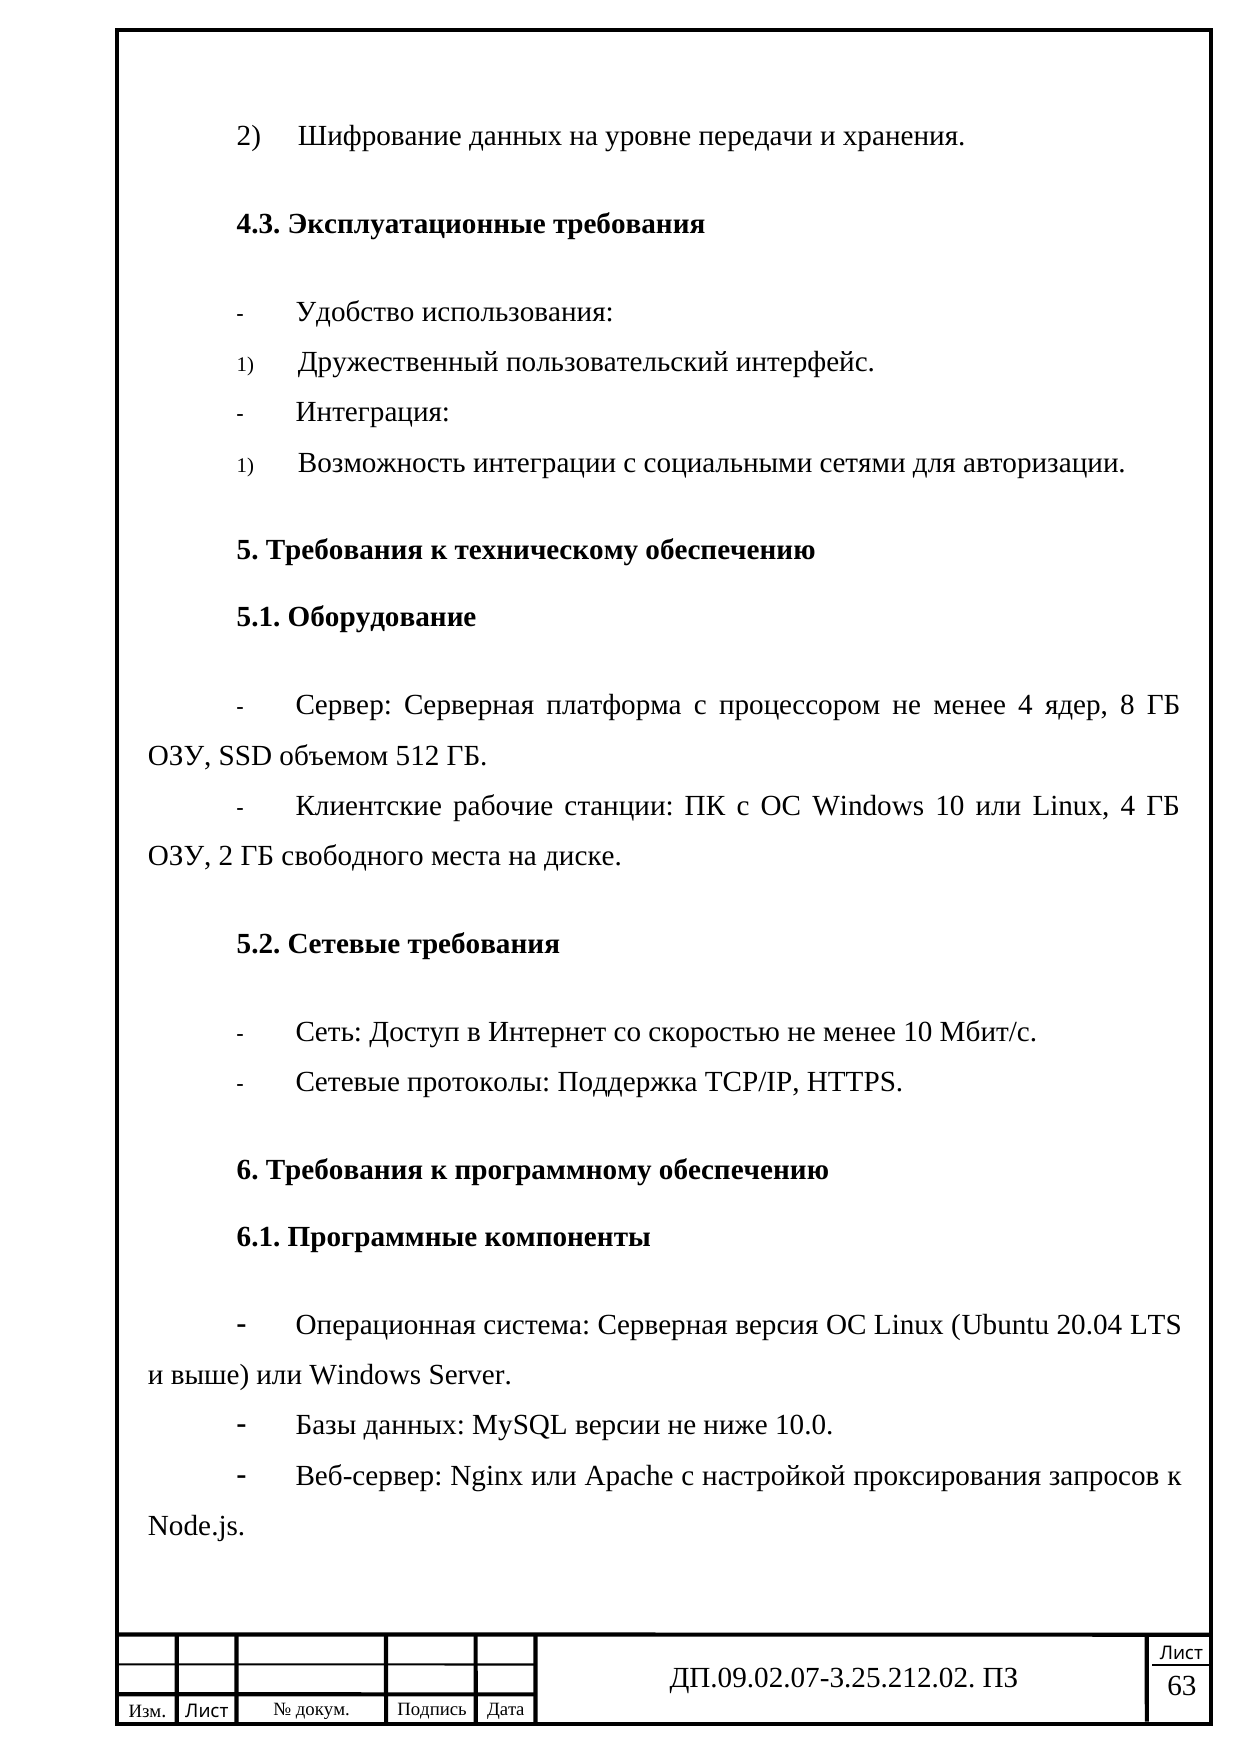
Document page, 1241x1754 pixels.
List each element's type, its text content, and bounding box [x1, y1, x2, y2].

list Интеграция: [148, 394, 1181, 428]
list Клиентские рабочие станции: ПК с ОС Windows 10 или Linux, 4 ГБ ОЗУ, 2 ГБ свободного места на диске. [148, 788, 1181, 872]
text 4.3. Эксплуатационные требования [148, 206, 1181, 239]
list Операционная система: Серверная версия ОС Linux (Ubuntu 20.04 LTS и выше) или Windows Server. [148, 1307, 1181, 1391]
list Дружественный пользовательский интерфейс. [148, 344, 1181, 378]
list Сервер: Серверная платформа с процессором не менее 4 ядер, 8 ГБ ОЗУ, SSD объемом 512 ГБ. [148, 687, 1181, 771]
text 6. Требования к программному обеспечению [148, 1152, 1181, 1186]
list Базы данных: MySQL версии не ниже 10.0. [148, 1407, 1181, 1441]
list Сетевые протоколы: Поддержка TCP/IP, HTTPS. [148, 1064, 1181, 1098]
list Возможность интеграции с социальными сетями для авторизации. [148, 445, 1181, 478]
list Веб-сервер: Nginx или Apache с настройкой проксирования запросов к Node.js. [148, 1458, 1181, 1542]
list Удобство использования: [148, 294, 1181, 327]
list Сеть: Доступ в Интернет со скоростью не менее 10 Мбит/с. [148, 1014, 1181, 1047]
list Шифрование данных на уровне передачи и хранения. [148, 118, 1181, 152]
text 6.1. Программные компоненты [148, 1219, 1181, 1252]
text 5. Требования к техническому обеспечению [148, 532, 1181, 566]
text 5.1. Оборудование [148, 599, 1181, 633]
text 5.2. Сетевые требования [148, 926, 1181, 959]
